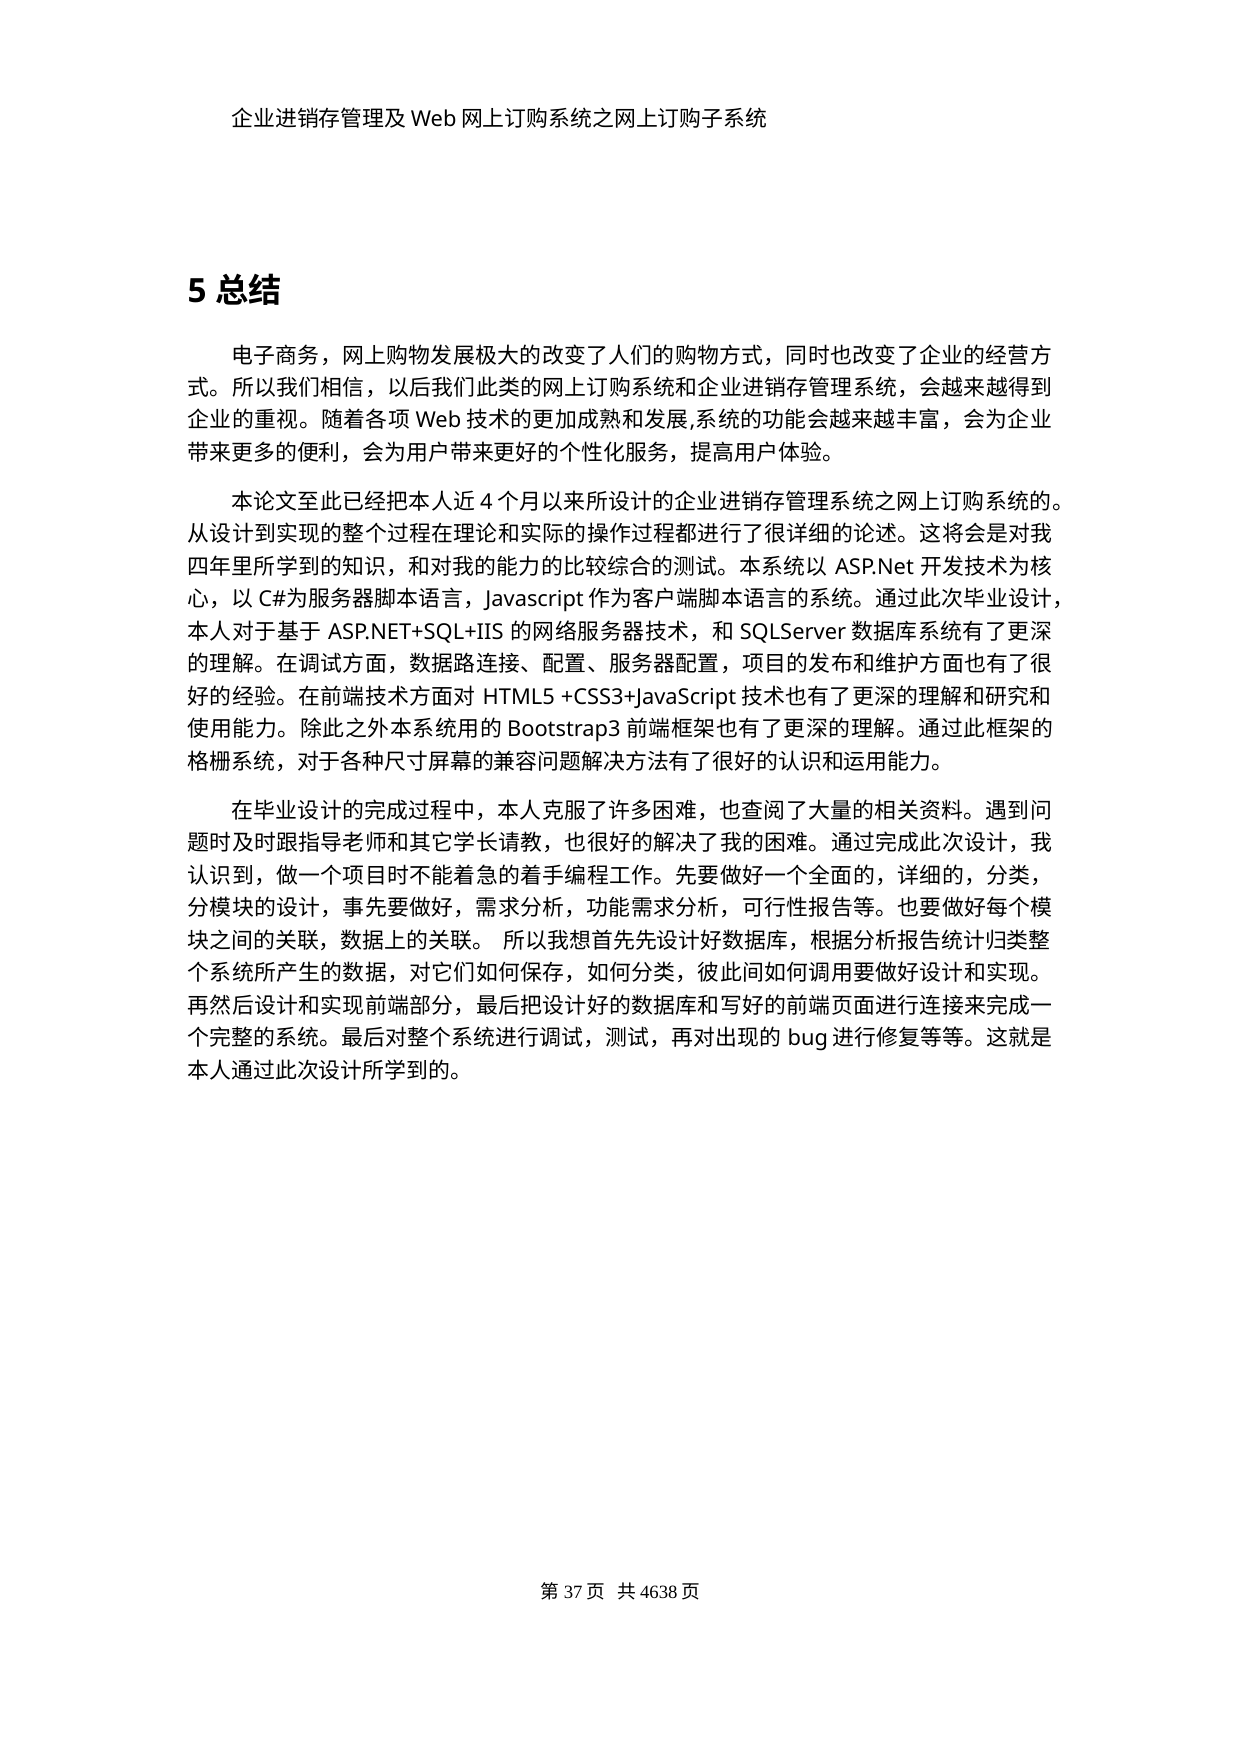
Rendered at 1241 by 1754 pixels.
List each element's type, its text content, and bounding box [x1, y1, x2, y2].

text 电子商务，网上购物发展极大的改变了人们的购物方式，同时也改变了企业的经营方式。所以我们相信，以后我们此类的网上订购系统和企业进销存管理系统，会越来越得到企业的重视。随着各项Web技术的更加成熟和发展,系统的功能会越来越丰富，会为企业带来更多的便利，会为用户带来更好的个性化服务，提高用户体验。 [187, 337, 1053, 467]
text 本论文至此已经把本人近4个月以来所设计的企业进销存管理系统之网上订购系统的。从设计到实现的整个过程在理论和实际的操作过程都进行了很详细的论述。这将会是对我四年里所学到的知识，和对我的能力的比较综合的测试。本系统以ASP.Net 开发技术为核心，以C#为服务器脚本语言，Javascript作为客户端脚本语言的系统。通过此次毕业设计，本人对于基于 ASP.NET+SQL+IIS 的网络服务器技术，和SQLServer数据库系统有了更深的理解。在调试方面，数据路连接、配置、服务器配置，项目的发布和维护方面也有了很好的经验。在前端技术方面对 HTML5 +CSS3+JavaScript技术也有了更深的理解和研究和使用能力。除此之外本系统用的Bootstrap3前端框架也有了更深的理解。通过此框架的格栅系统，对于各种尺寸屏幕的兼容问题解决方法有了很好的认识和运用能力。 [187, 483, 1053, 776]
text 5 总结 [187, 256, 1053, 321]
text 在毕业设计的完成过程中，本人克服了许多困难，也查阅了大量的相关资料。遇到问题时及时跟指导老师和其它学长请教，也很好的解决了我的困难。通过完成此次设计，我认识到，做一个项目时不能着急的着手编程工作。先要做好一个全面的，详细的，分类，分模块的设计，事先要做好，需求分析，功能需求分析，可行性报告等。也要做好每个模块之间的关联，数据上的关联。 所以我想首先先设计好数据库，根据分析报告统计归类整个系统所产生的数据，对它们如何保存，如何分类，彼此间如何调用要做好设计和实现。再然后设计和实现前端部分，最后把设计好的数据库和写好的前端页面进行连接来完成一个完整的系统。最后对整个系统进行调试，测试，再对出现的bug进行修复等等。这就是本人通过此次设计所学到的。 [187, 792, 1053, 1085]
